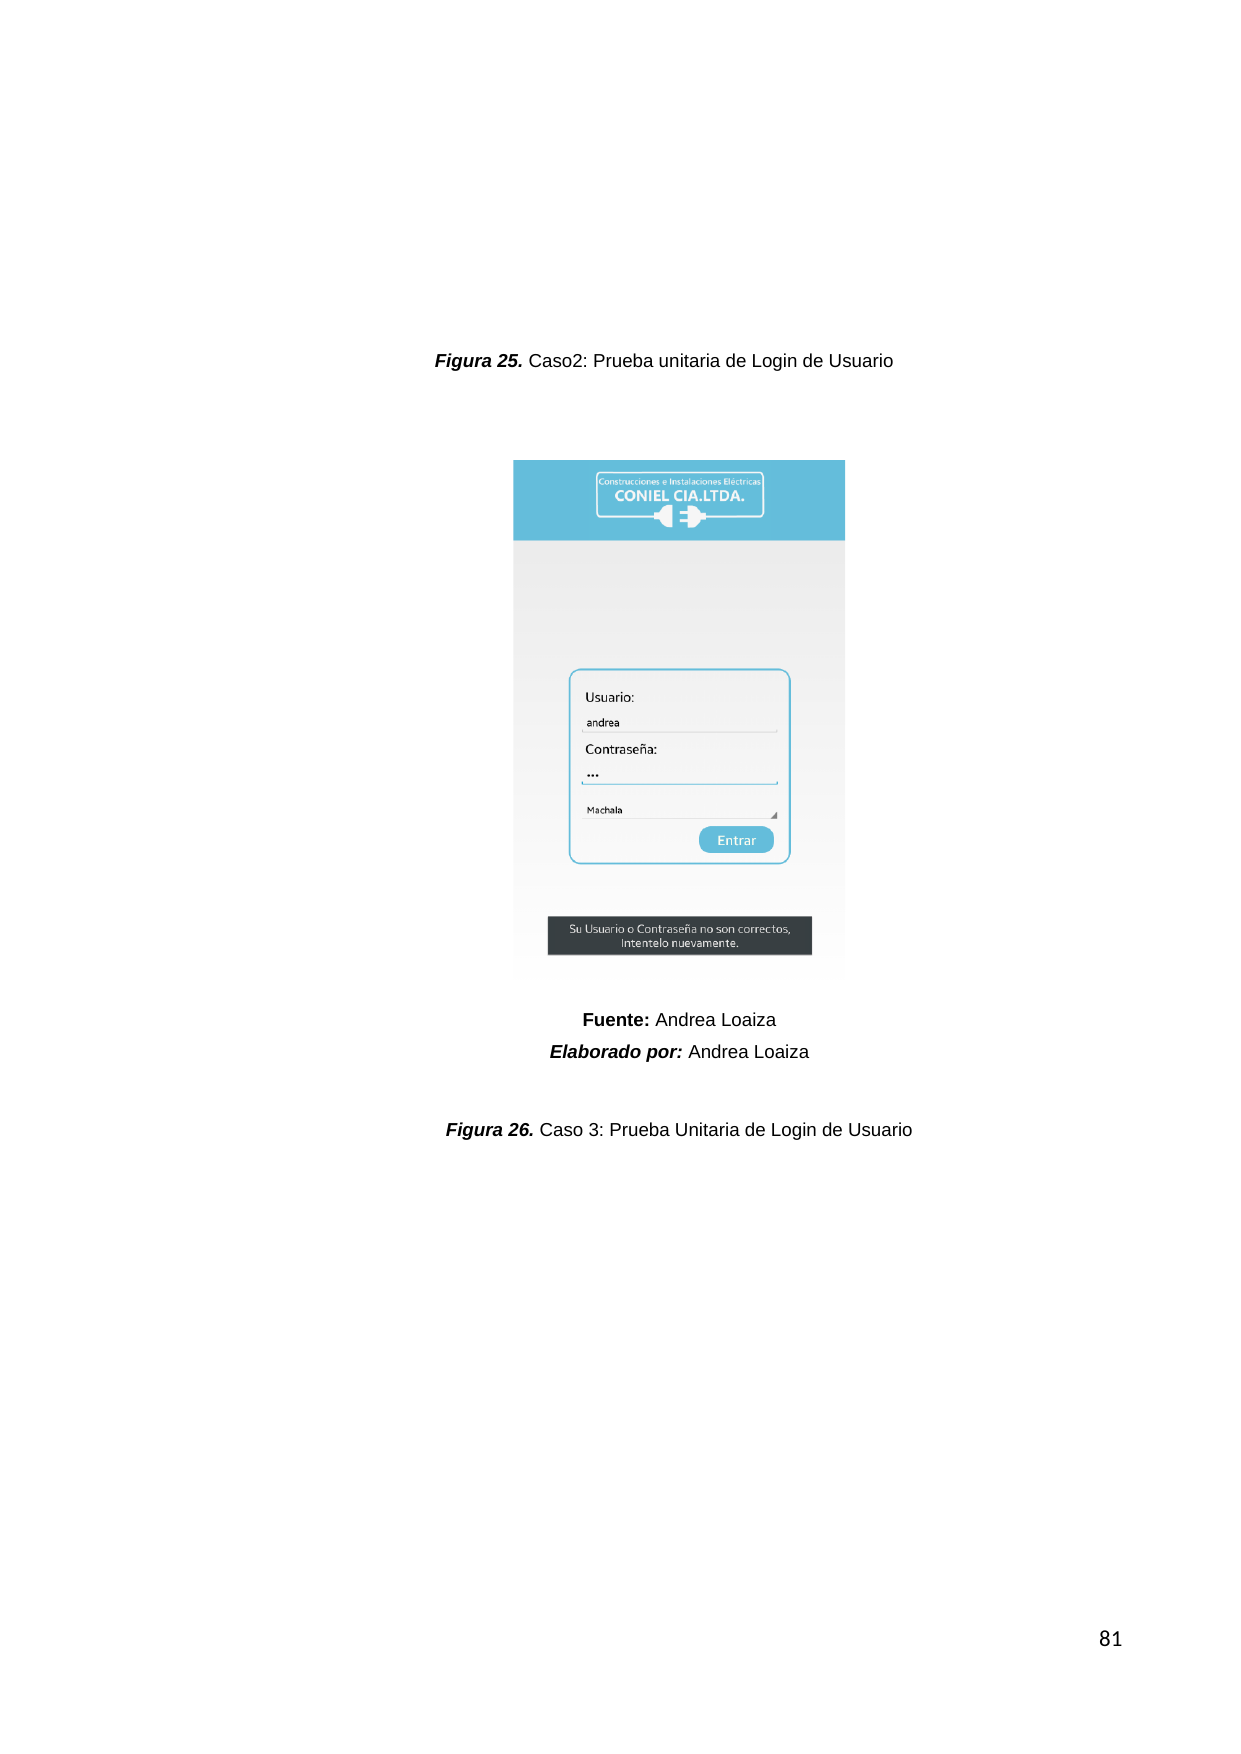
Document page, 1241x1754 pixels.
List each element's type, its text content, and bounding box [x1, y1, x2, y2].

picture [513, 460, 846, 992]
text Elaborado por: Andrea Loaiza [236, 1041, 1122, 1063]
text Fuente: Andrea Loaiza [236, 1009, 1122, 1031]
